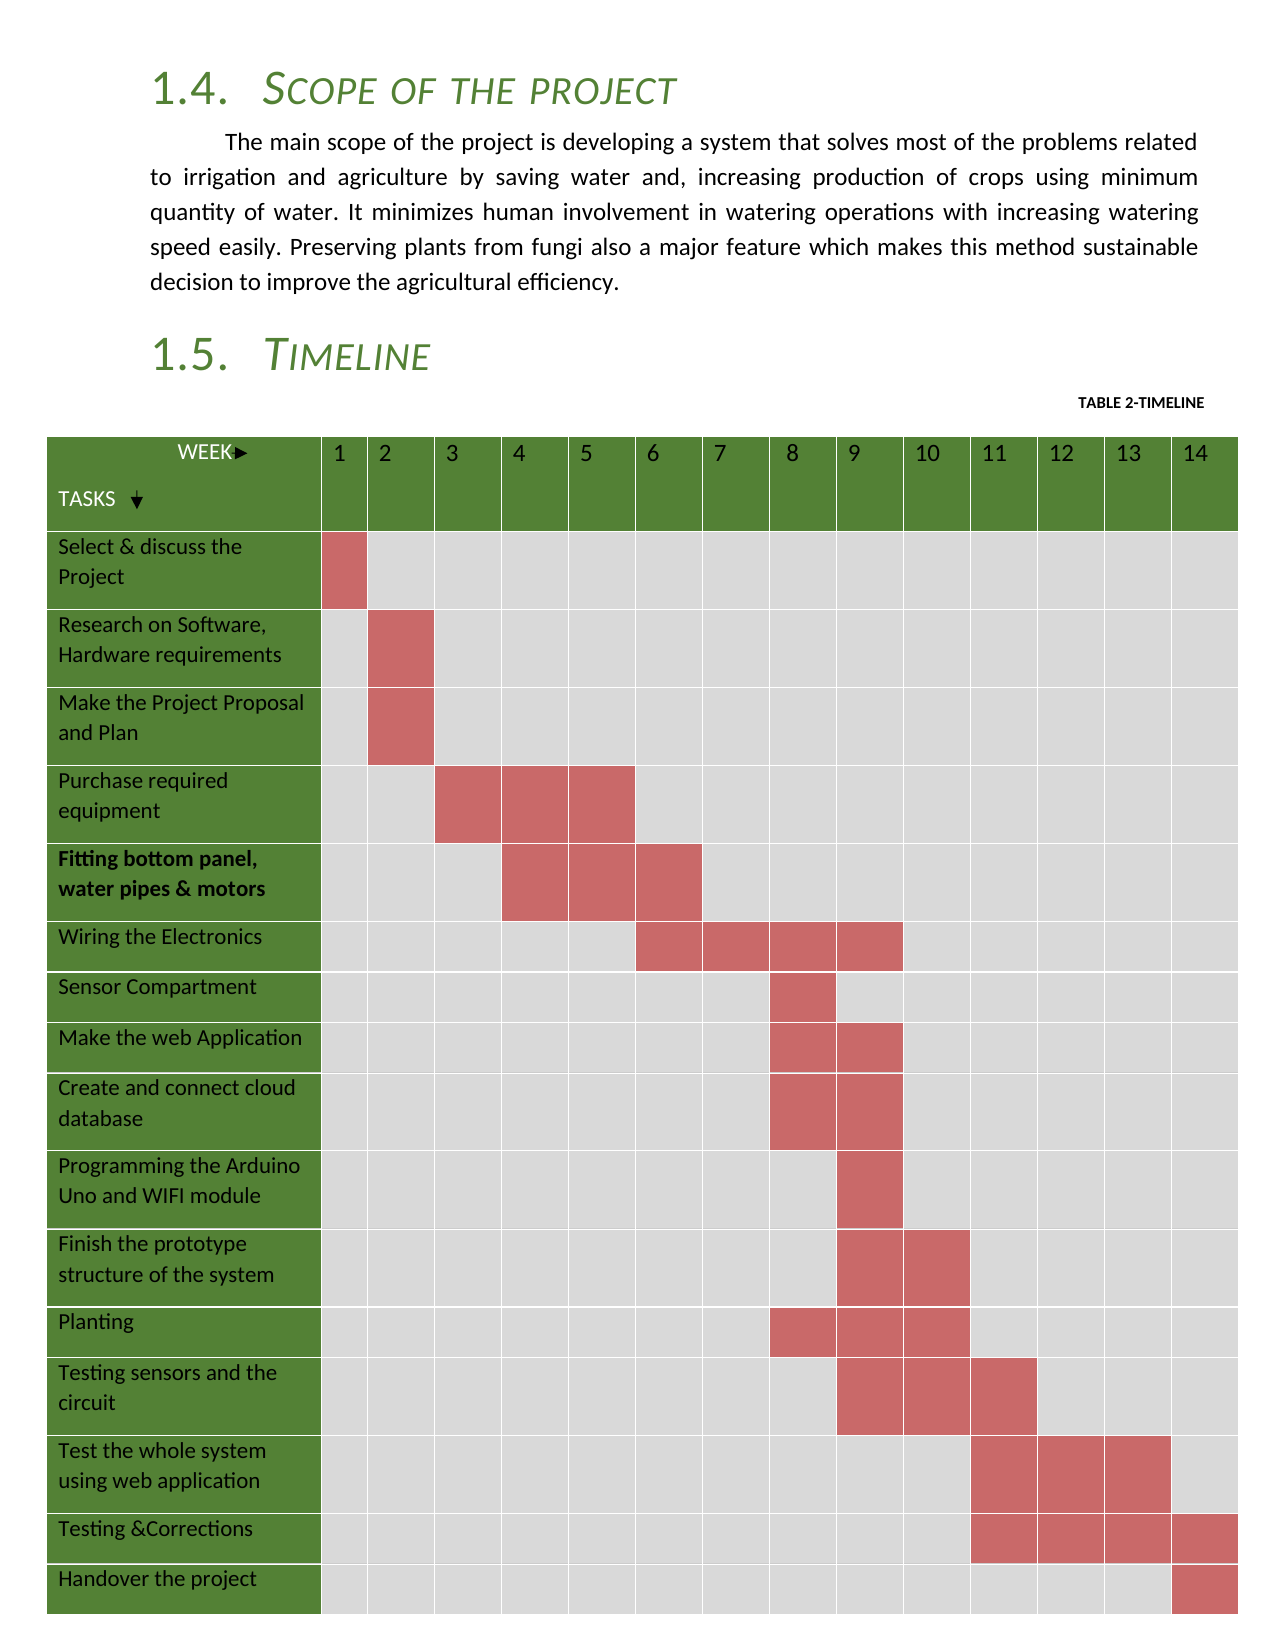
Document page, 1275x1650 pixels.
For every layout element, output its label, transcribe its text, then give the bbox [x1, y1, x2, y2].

table_cell [1172, 844, 1238, 921]
table_cell [636, 844, 702, 921]
table_cell [569, 973, 635, 1022]
table_cell [569, 532, 635, 609]
table_cell [435, 1074, 501, 1150]
table_cell [502, 688, 568, 765]
table_cell [636, 922, 702, 971]
table_cell [1038, 1074, 1104, 1150]
table_cell [569, 1565, 635, 1614]
table_cell [703, 1151, 769, 1228]
table_cell [1105, 688, 1171, 765]
table_cell [636, 688, 702, 765]
table_cell [569, 610, 635, 687]
table_header 8 [770, 437, 836, 531]
table_cell [1038, 766, 1104, 843]
table_cell [770, 1151, 836, 1228]
table_cell [971, 532, 1037, 609]
table_cell [770, 1023, 836, 1072]
table_cell [636, 1151, 702, 1228]
table_cell [971, 1436, 1037, 1513]
table_header 14 [1172, 437, 1238, 531]
table_cell [636, 1436, 702, 1513]
table_cell [322, 844, 367, 921]
table_cell [1038, 532, 1104, 609]
table_cell [770, 1358, 836, 1435]
table_cell Wiring the Electronics [47, 922, 321, 971]
table_cell [322, 922, 367, 971]
table_cell [1105, 1230, 1171, 1306]
table_cell [368, 973, 434, 1022]
table_cell [435, 1151, 501, 1228]
table_cell [636, 766, 702, 843]
table_cell [322, 1074, 367, 1150]
table_cell [904, 1514, 970, 1563]
table_cell [1172, 1358, 1238, 1435]
table_cell Sensor Compartment [47, 973, 321, 1022]
table_cell [435, 1023, 501, 1072]
table_cell [971, 1151, 1037, 1228]
table_cell [1105, 1436, 1171, 1513]
table_cell [636, 1230, 702, 1306]
table_cell [837, 1308, 903, 1357]
table_cell [971, 766, 1037, 843]
table_cell [770, 766, 836, 843]
table_cell [1038, 688, 1104, 765]
table_cell [703, 1308, 769, 1357]
table_cell [569, 1358, 635, 1435]
table_cell [569, 1230, 635, 1306]
text Table 2-Timeline [1078, 392, 1275, 412]
table_cell [435, 532, 501, 609]
table_cell [435, 1565, 501, 1614]
table_cell [1038, 1151, 1104, 1228]
table_cell [703, 844, 769, 921]
table_cell [1038, 1023, 1104, 1072]
table_cell [971, 844, 1037, 921]
table_cell [1105, 766, 1171, 843]
table_cell [569, 1308, 635, 1357]
table_cell [703, 766, 769, 843]
table_cell [770, 610, 836, 687]
table_cell [703, 1074, 769, 1150]
table_cell [837, 1151, 903, 1228]
table_cell [971, 1023, 1037, 1072]
table_cell [569, 1151, 635, 1228]
table_cell [904, 973, 970, 1022]
table_cell [636, 1565, 702, 1614]
table_cell [502, 1074, 568, 1150]
table_cell [703, 1436, 769, 1513]
table_cell [904, 1074, 970, 1150]
table_cell [1105, 532, 1171, 609]
table_cell [636, 1514, 702, 1563]
table_cell [1172, 1565, 1238, 1614]
table_cell Testing sensors and the circuit [47, 1358, 321, 1435]
table_cell [636, 1358, 702, 1435]
table_cell [1038, 973, 1104, 1022]
table_cell [1172, 1023, 1238, 1072]
table_cell [435, 1308, 501, 1357]
table_cell [636, 1023, 702, 1072]
table_cell [770, 688, 836, 765]
table_cell [837, 1565, 903, 1614]
table_cell [1038, 922, 1104, 971]
table_cell [1038, 1436, 1104, 1513]
table_cell [837, 1514, 903, 1563]
table_cell [703, 610, 769, 687]
table_cell [435, 1514, 501, 1563]
table_cell [1038, 1308, 1104, 1357]
table_header 7 [703, 437, 769, 531]
table_cell [703, 1358, 769, 1435]
table_cell [636, 610, 702, 687]
table_cell [770, 1514, 836, 1563]
table_cell [368, 1514, 434, 1563]
table_cell [837, 532, 903, 609]
table_cell Select & discuss the Project [47, 532, 321, 609]
table_cell [502, 1230, 568, 1306]
table_cell [322, 1230, 367, 1306]
table_header 2 [368, 437, 434, 531]
table_cell [1172, 1074, 1238, 1150]
table_cell [636, 1308, 702, 1357]
table_cell [502, 610, 568, 687]
table_cell [770, 1074, 836, 1150]
table_cell [502, 532, 568, 609]
table_cell [971, 1308, 1037, 1357]
table_cell [770, 922, 836, 971]
table_cell [322, 688, 367, 765]
table_cell [322, 532, 367, 609]
table_cell [904, 766, 970, 843]
table_cell [703, 688, 769, 765]
table_cell [1105, 610, 1171, 687]
table_cell [502, 1308, 568, 1357]
table_header 9 [837, 437, 903, 531]
table_cell [1105, 844, 1171, 921]
table_cell [636, 1074, 702, 1150]
table_cell [569, 688, 635, 765]
table_cell Fitting bottom panel, water pipes & motors [47, 844, 321, 921]
table_cell [904, 532, 970, 609]
table_cell [1105, 922, 1171, 971]
table_cell [904, 688, 970, 765]
table_cell [1172, 610, 1238, 687]
table_cell [971, 1230, 1037, 1306]
table_cell [770, 1436, 836, 1513]
table_header 3 [435, 437, 501, 531]
table_cell [569, 1023, 635, 1072]
table_cell [904, 922, 970, 971]
table_cell [1038, 1514, 1104, 1563]
table_cell [837, 1436, 903, 1513]
table_cell Research on Software, Hardware requirements [47, 610, 321, 687]
table_cell [837, 610, 903, 687]
table_cell [569, 1436, 635, 1513]
table_cell [904, 610, 970, 687]
table_cell [1105, 1308, 1171, 1357]
subtitle Scope of the project [150, 56, 1200, 117]
table_header 4 [502, 437, 568, 531]
table_cell [636, 532, 702, 609]
table_header 12 [1038, 437, 1104, 531]
table_cell [322, 1023, 367, 1072]
subtitle Timeline [150, 322, 1200, 383]
table_cell [904, 1436, 970, 1513]
table_cell [569, 844, 635, 921]
table_cell [435, 766, 501, 843]
table_cell [435, 1436, 501, 1513]
table_cell [502, 1358, 568, 1435]
table_header 10 [904, 437, 970, 531]
table_cell [322, 973, 367, 1022]
table_cell [1038, 610, 1104, 687]
table_cell [435, 844, 501, 921]
table_cell [1172, 1308, 1238, 1357]
table_cell [837, 844, 903, 921]
table_cell [904, 1023, 970, 1072]
table_cell [904, 1230, 970, 1306]
table_header WEEK TASKS [47, 437, 321, 531]
table_cell [703, 922, 769, 971]
table_cell [1038, 844, 1104, 921]
table_cell [904, 1565, 970, 1614]
table_cell [569, 766, 635, 843]
table_cell [502, 766, 568, 843]
table_header 5 [569, 437, 635, 531]
table_cell Programming the Arduino Uno and WIFI module [47, 1151, 321, 1228]
table_cell [368, 766, 434, 843]
table_cell Test the whole system using web application [47, 1436, 321, 1513]
table_cell [502, 1436, 568, 1513]
table_cell [368, 532, 434, 609]
table_cell [1172, 532, 1238, 609]
table_cell [1038, 1358, 1104, 1435]
table_cell [1105, 1358, 1171, 1435]
table_cell [703, 1565, 769, 1614]
table_cell [322, 1436, 367, 1513]
table_cell [502, 1023, 568, 1072]
table_cell [502, 844, 568, 921]
table_cell [837, 973, 903, 1022]
table_header 1 [322, 437, 367, 531]
table_cell [368, 1436, 434, 1513]
table_cell [837, 1074, 903, 1150]
table_cell [322, 1565, 367, 1614]
table_cell [904, 1151, 970, 1228]
table_cell [569, 1074, 635, 1150]
table_cell [1105, 1514, 1171, 1563]
table_cell [1172, 766, 1238, 843]
table_cell [502, 973, 568, 1022]
table_cell [569, 922, 635, 971]
table_cell Create and connect cloud database [47, 1074, 321, 1150]
table_cell Make the Project Proposal and Plan [47, 688, 321, 765]
text The main scope of the project is developing a system that solves most of the problems related to irrigation and agriculture by saving water and, increasing production of crops using minimum quantity of water. It minimizes human involvement in watering operations with increasing watering speed easily. Preserving plants from fungi also a major feature which makes this method sustainable decision to improve the agricultural efficiency. [150, 126, 1200, 296]
table_cell [322, 610, 367, 687]
table_cell Make the web Application [47, 1023, 321, 1072]
table_cell [971, 1074, 1037, 1150]
table_cell [770, 1308, 836, 1357]
table_cell [770, 1565, 836, 1614]
table_cell [703, 1514, 769, 1563]
table_cell [322, 1308, 367, 1357]
table_cell [368, 1358, 434, 1435]
table_cell [435, 688, 501, 765]
table_cell [703, 973, 769, 1022]
table_cell [435, 973, 501, 1022]
table_cell [368, 610, 434, 687]
table_cell [1105, 1023, 1171, 1072]
table_cell [368, 1023, 434, 1072]
table_header 13 [1105, 437, 1171, 531]
table_cell [1172, 1436, 1238, 1513]
table_cell [322, 766, 367, 843]
table_cell [971, 688, 1037, 765]
table_cell [703, 1023, 769, 1072]
table_cell [1105, 1565, 1171, 1614]
table_cell [1172, 973, 1238, 1022]
table_cell Testing &Corrections [47, 1514, 321, 1563]
table_cell [368, 1074, 434, 1150]
table_cell [837, 1358, 903, 1435]
table_cell [502, 1151, 568, 1228]
table_cell [770, 973, 836, 1022]
table_cell [435, 1230, 501, 1306]
table_cell [1105, 1151, 1171, 1228]
table_cell [368, 1565, 434, 1614]
table_cell [904, 1358, 970, 1435]
table_cell [904, 844, 970, 921]
table_cell [1172, 1230, 1238, 1306]
table_cell [1172, 1514, 1238, 1563]
table_cell [971, 610, 1037, 687]
table_cell [837, 688, 903, 765]
table_cell Purchase required equipment [47, 766, 321, 843]
table_cell [971, 973, 1037, 1022]
table_cell [368, 1308, 434, 1357]
table_cell [368, 922, 434, 971]
table_cell [1172, 922, 1238, 971]
table_cell [435, 922, 501, 971]
table_cell [1172, 688, 1238, 765]
table_cell [1172, 1151, 1238, 1228]
table_cell Handover the project [47, 1565, 321, 1614]
table_cell [502, 1514, 568, 1563]
table_header 6 [636, 437, 702, 531]
table_cell [368, 1230, 434, 1306]
table_cell [837, 1230, 903, 1306]
table_cell [1105, 1074, 1171, 1150]
table_cell [837, 766, 903, 843]
table_header 11 [971, 437, 1037, 531]
table_cell [770, 844, 836, 921]
table_cell [971, 1565, 1037, 1614]
table_cell [636, 973, 702, 1022]
table_cell [368, 1151, 434, 1228]
table_cell [1038, 1230, 1104, 1306]
table_cell [703, 1230, 769, 1306]
table_cell [703, 532, 769, 609]
table_cell [322, 1514, 367, 1563]
table_cell [502, 922, 568, 971]
table_cell [435, 1358, 501, 1435]
table_cell [971, 922, 1037, 971]
table_cell Planting [47, 1308, 321, 1357]
table_cell [837, 922, 903, 971]
table_cell [971, 1514, 1037, 1563]
table_cell [971, 1358, 1037, 1435]
table_cell [368, 688, 434, 765]
table_cell [322, 1151, 367, 1228]
table_cell [435, 610, 501, 687]
table_cell [770, 532, 836, 609]
table_cell [1038, 1565, 1104, 1614]
table_cell [322, 1358, 367, 1435]
table_cell [904, 1308, 970, 1357]
table_cell [770, 1230, 836, 1306]
table_cell [837, 1023, 903, 1072]
table_cell [368, 844, 434, 921]
table_cell [502, 1565, 568, 1614]
table_cell Finish the prototype structure of the system [47, 1230, 321, 1306]
table_cell [1105, 973, 1171, 1022]
table_cell [569, 1514, 635, 1563]
